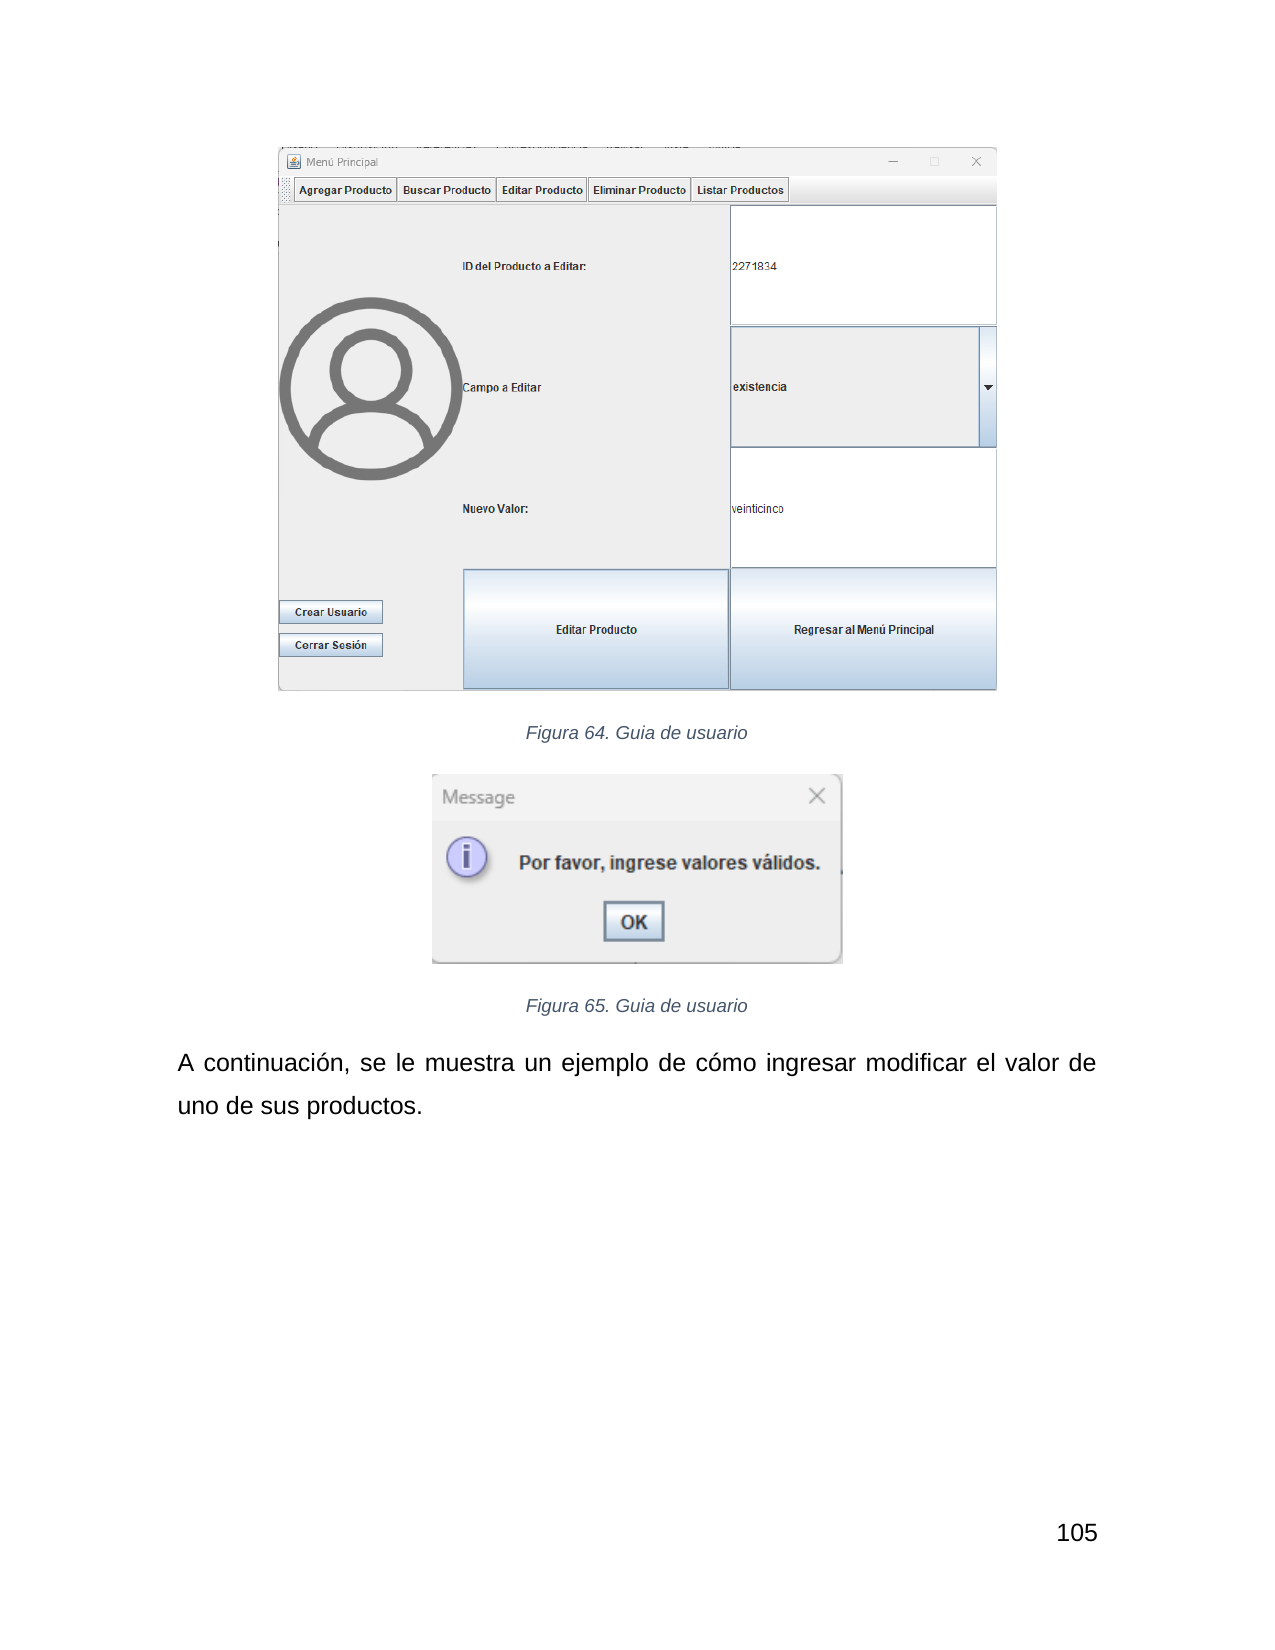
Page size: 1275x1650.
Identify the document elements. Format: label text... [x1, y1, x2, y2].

text A continuación, se le muestra un ejemplo de cómo ingresar modificar el valor de uno de sus productos. [177, 1048, 1098, 1120]
text Figura 65. Guia de usuario [177, 995, 1098, 1016]
picture [278, 147, 997, 691]
picture [432, 774, 843, 964]
